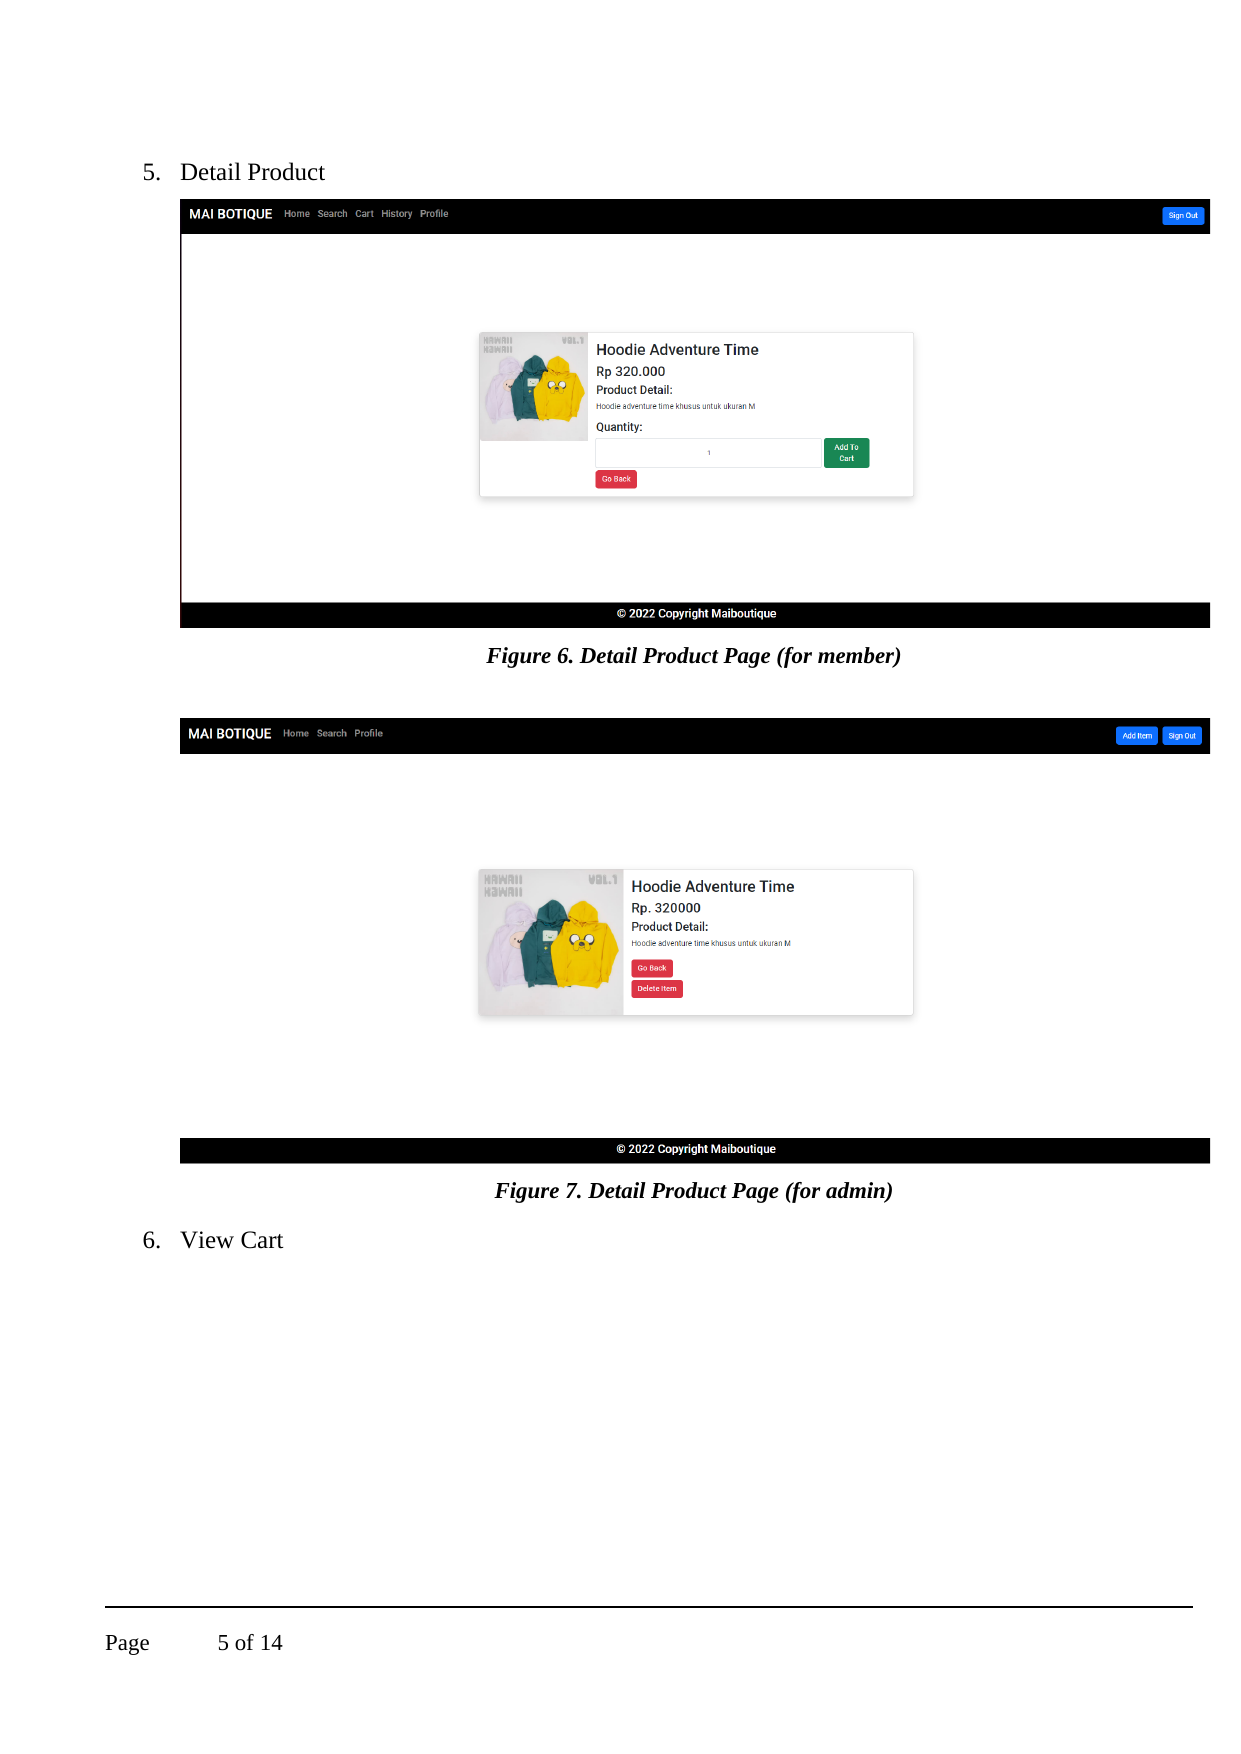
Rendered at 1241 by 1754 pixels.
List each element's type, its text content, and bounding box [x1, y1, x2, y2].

picture [180, 718, 1211, 1164]
list Detail Product [142, 157, 1135, 185]
text Figure 7. Detail Product Page (for admin) [180, 1177, 1135, 1204]
picture [180, 199, 1211, 628]
text Figure 6. Detail Product Page (for member) [180, 642, 1135, 668]
list View Cart [142, 1225, 1135, 1253]
